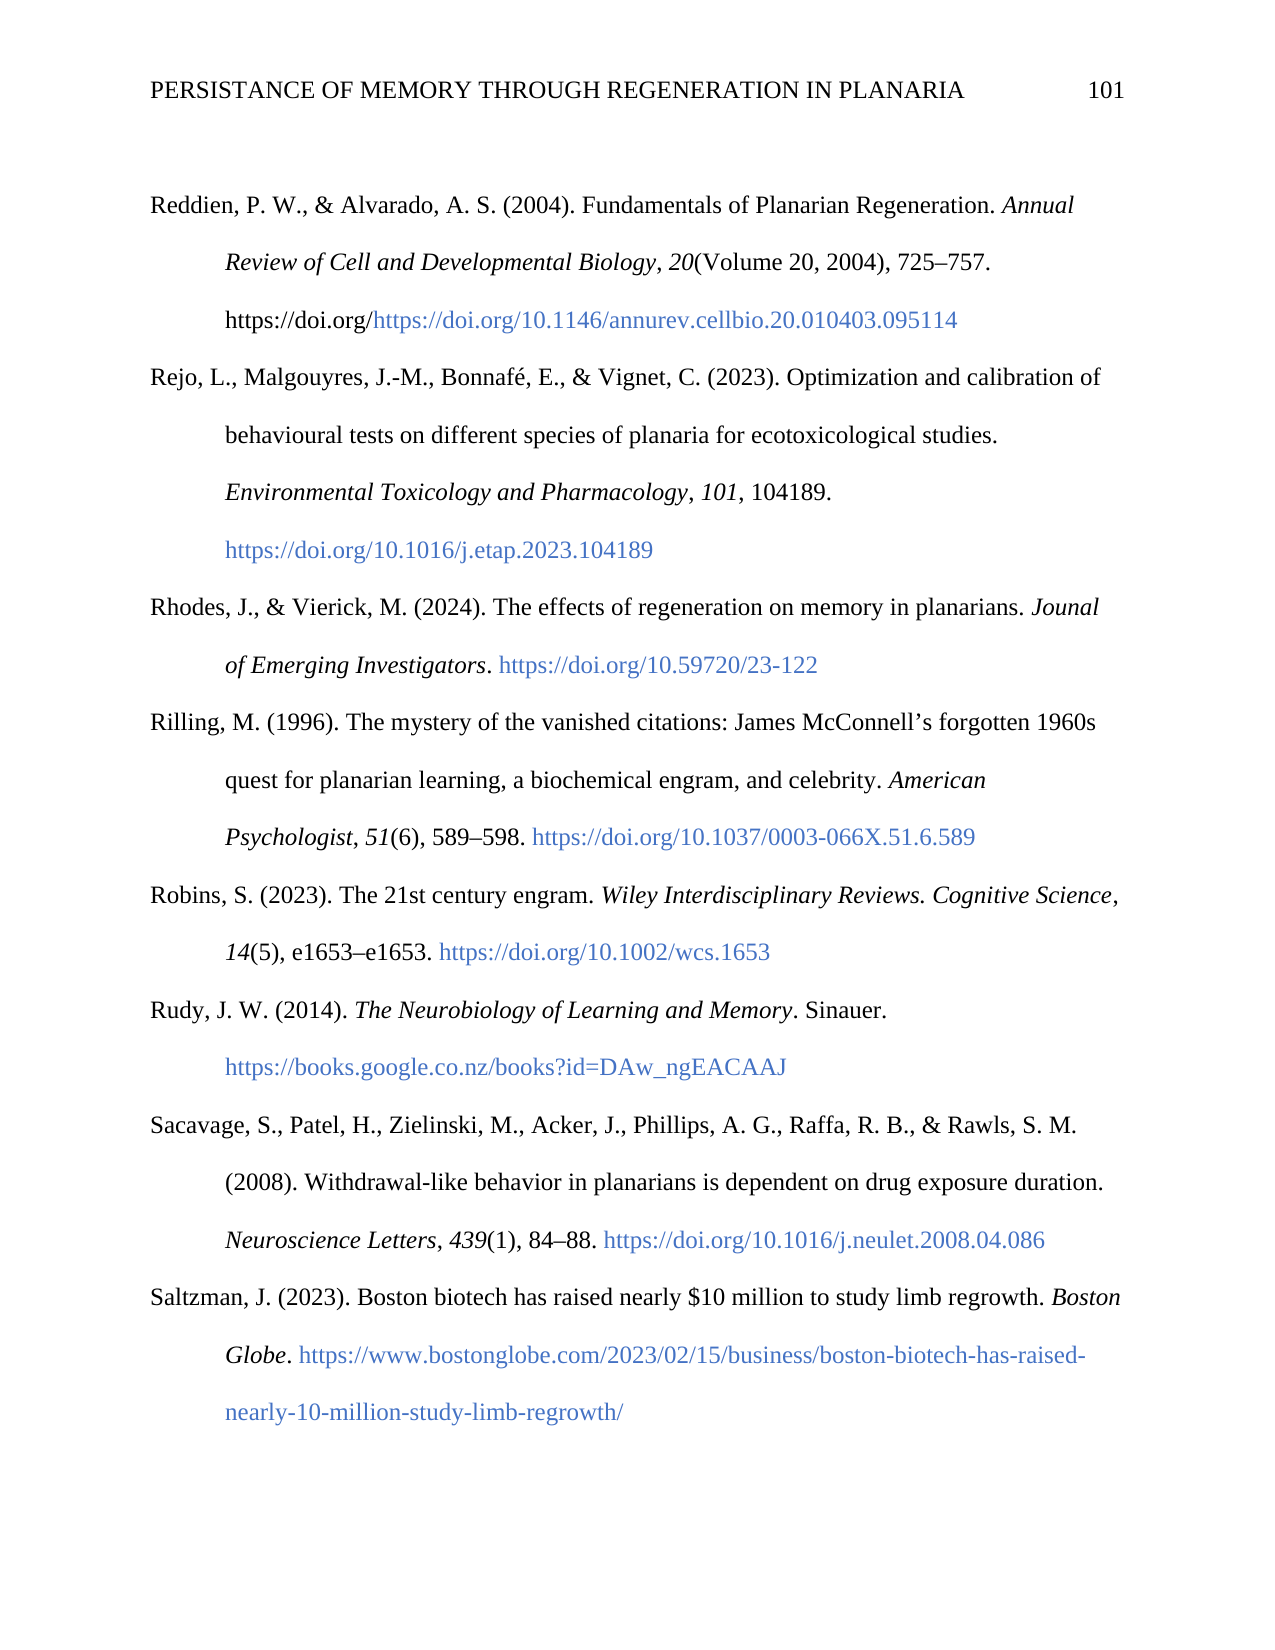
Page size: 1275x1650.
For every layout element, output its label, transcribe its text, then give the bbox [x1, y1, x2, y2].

text Saltzman, J. (2023). Boston biotech has raised nearly $10 million to study limb regrowth. Boston Globe. https://www.bostonglobe.com/2023/02/15/business/boston-biotech-has-raised-nearly-10-million-study-limb-regrowth/ [150, 1282, 1125, 1426]
text Rhodes, J., & Vierick, M. (2024). The effects of regeneration on memory in planarians. Jounal of Emerging Investigators. https://doi.org/10.59720/23-122 [150, 592, 1125, 679]
text Rejo, L., Malgouyres, J.-M., Bonnafé, E., & Vignet, C. (2023). Optimization and calibration of behavioural tests on different species of planaria for ecotoxicological studies. Environmental Toxicology and Pharmacology, 101, 104189. https://doi.org/10.1016/j.etap.2023.104189 [150, 362, 1125, 564]
text Reddien, P. W., & Alvarado, A. S. (2004). Fundamentals of Planarian Regeneration. Annual Review of Cell and Developmental Biology, 20(Volume 20, 2004), 725–757. https://doi.org/https://doi.org/10.1146/annurev.cellbio.20.010403.095114 [150, 190, 1125, 334]
text Robins, S. (2023). The 21st century engram. Wiley Interdisciplinary Reviews. Cognitive Science, 14(5), e1653–e1653. https://doi.org/10.1002/wcs.1653 [150, 880, 1125, 966]
text Rilling, M. (1996). The mystery of the vanished citations: James McConnell’s forgotten 1960s quest for planarian learning, a biochemical engram, and celebrity. American Psychologist, 51(6), 589–598. https://doi.org/10.1037/0003-066X.51.6.589 [150, 707, 1125, 851]
text Sacavage, S., Patel, H., Zielinski, M., Acker, J., Phillips, A. G., Raffa, R. B., & Rawls, S. M. (2008). Withdrawal-like behavior in planarians is dependent on drug exposure duration. Neuroscience Letters, 439(1), 84–88. https://doi.org/10.1016/j.neulet.2008.04.086 [150, 1110, 1125, 1254]
text Rudy, J. W. (2014). The Neurobiology of Learning and Memory. Sinauer. https://books.google.co.nz/books?id=DAw_ngEACAAJ [150, 995, 1125, 1081]
